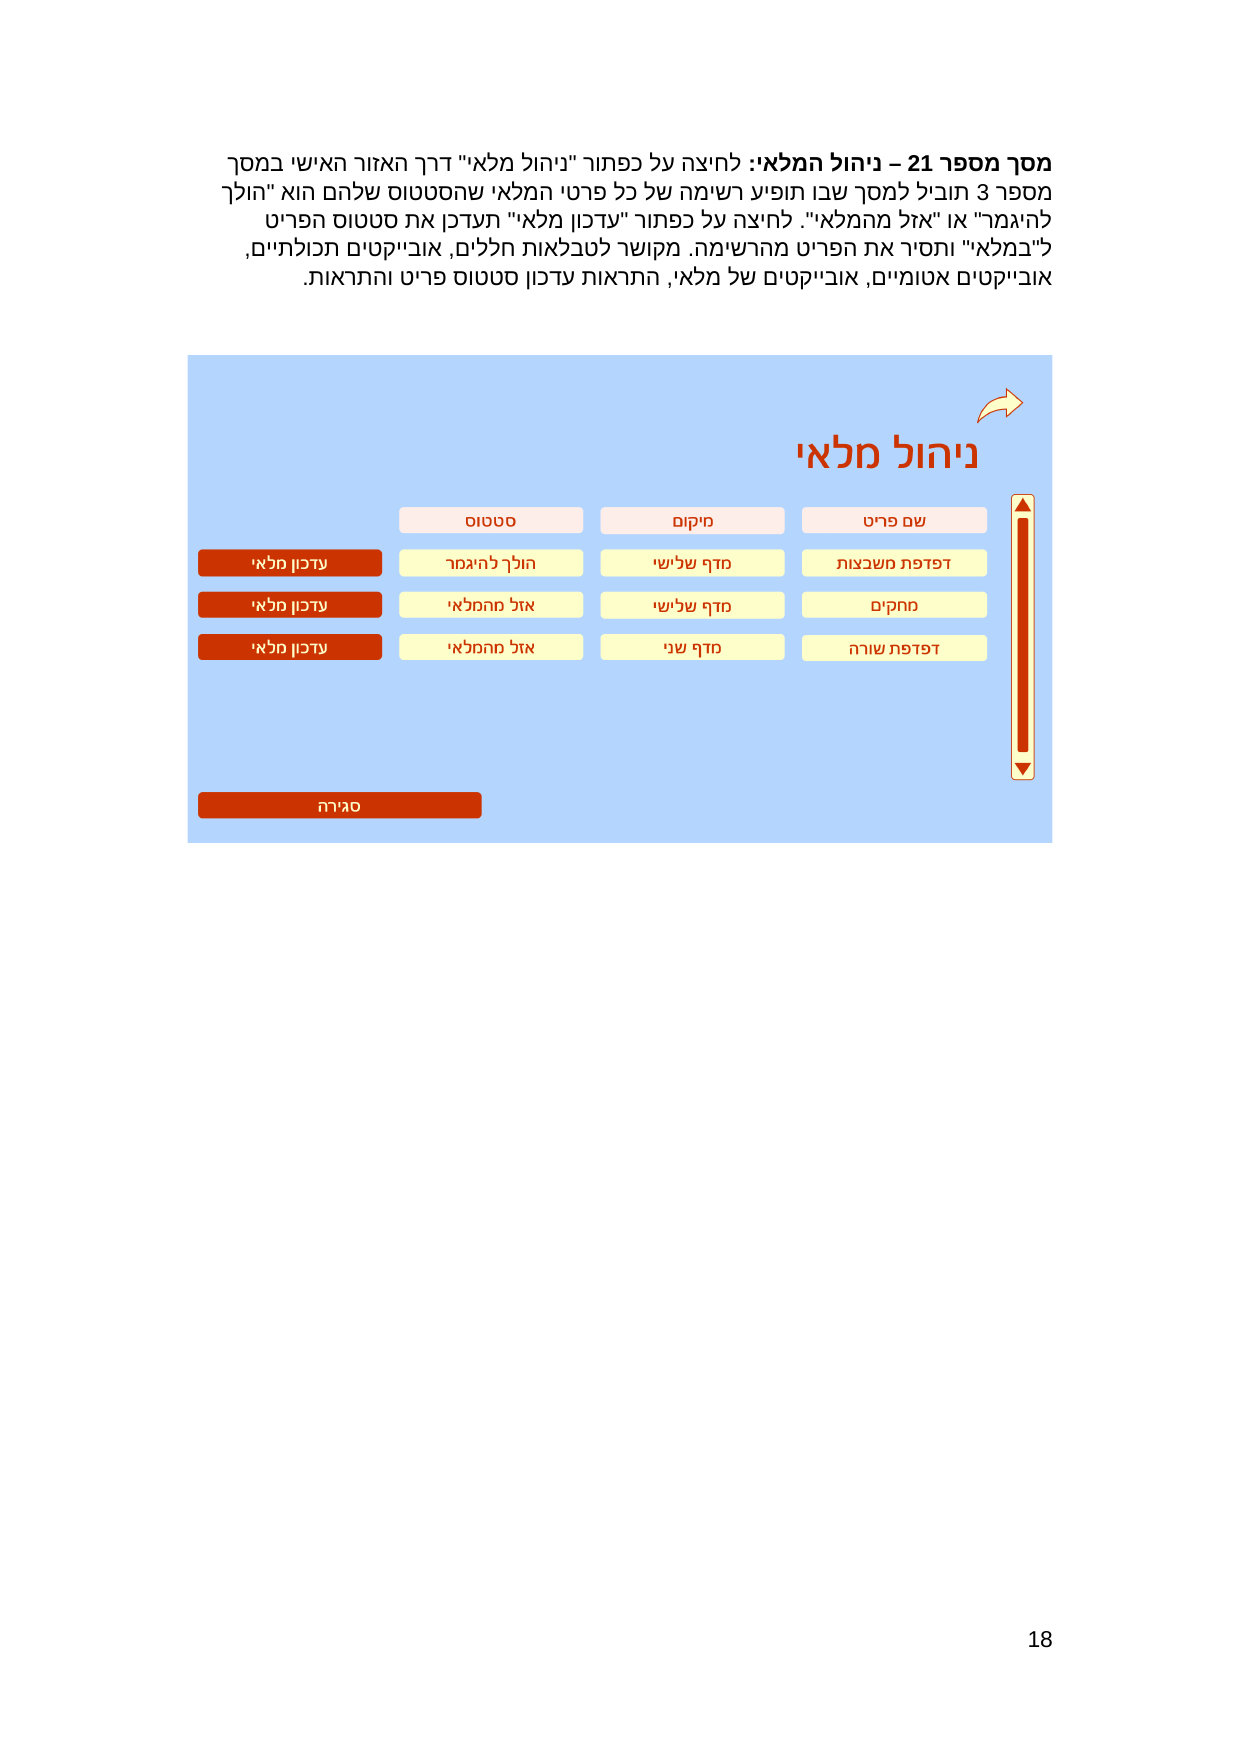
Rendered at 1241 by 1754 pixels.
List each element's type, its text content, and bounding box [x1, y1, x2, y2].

text מסך מספר 21 – ניהול המלאי: לחיצה על כפתור "ניהול מלאי" דרך האזור האישי במסך מספר 3 תוביל למסך שבו תופיע רשימה של כל פרטי המלאי שהסטטוס שלהם הוא "הולך להיגמר" או "אזל מהמלאי". לחיצה על כפתור "עדכון מלאי" תעדכן את סטטוס הפריט ל"במלאי" ותסיר את הפריט מהרשימה. מקושר לטבלאות חללים, אובייקטים תכולתיים, אובייקטים אטומיים, אובייקטים של מלאי, התראות עדכון סטטוס פריט והתראות. [187, 150, 1053, 290]
picture [187, 355, 1053, 843]
